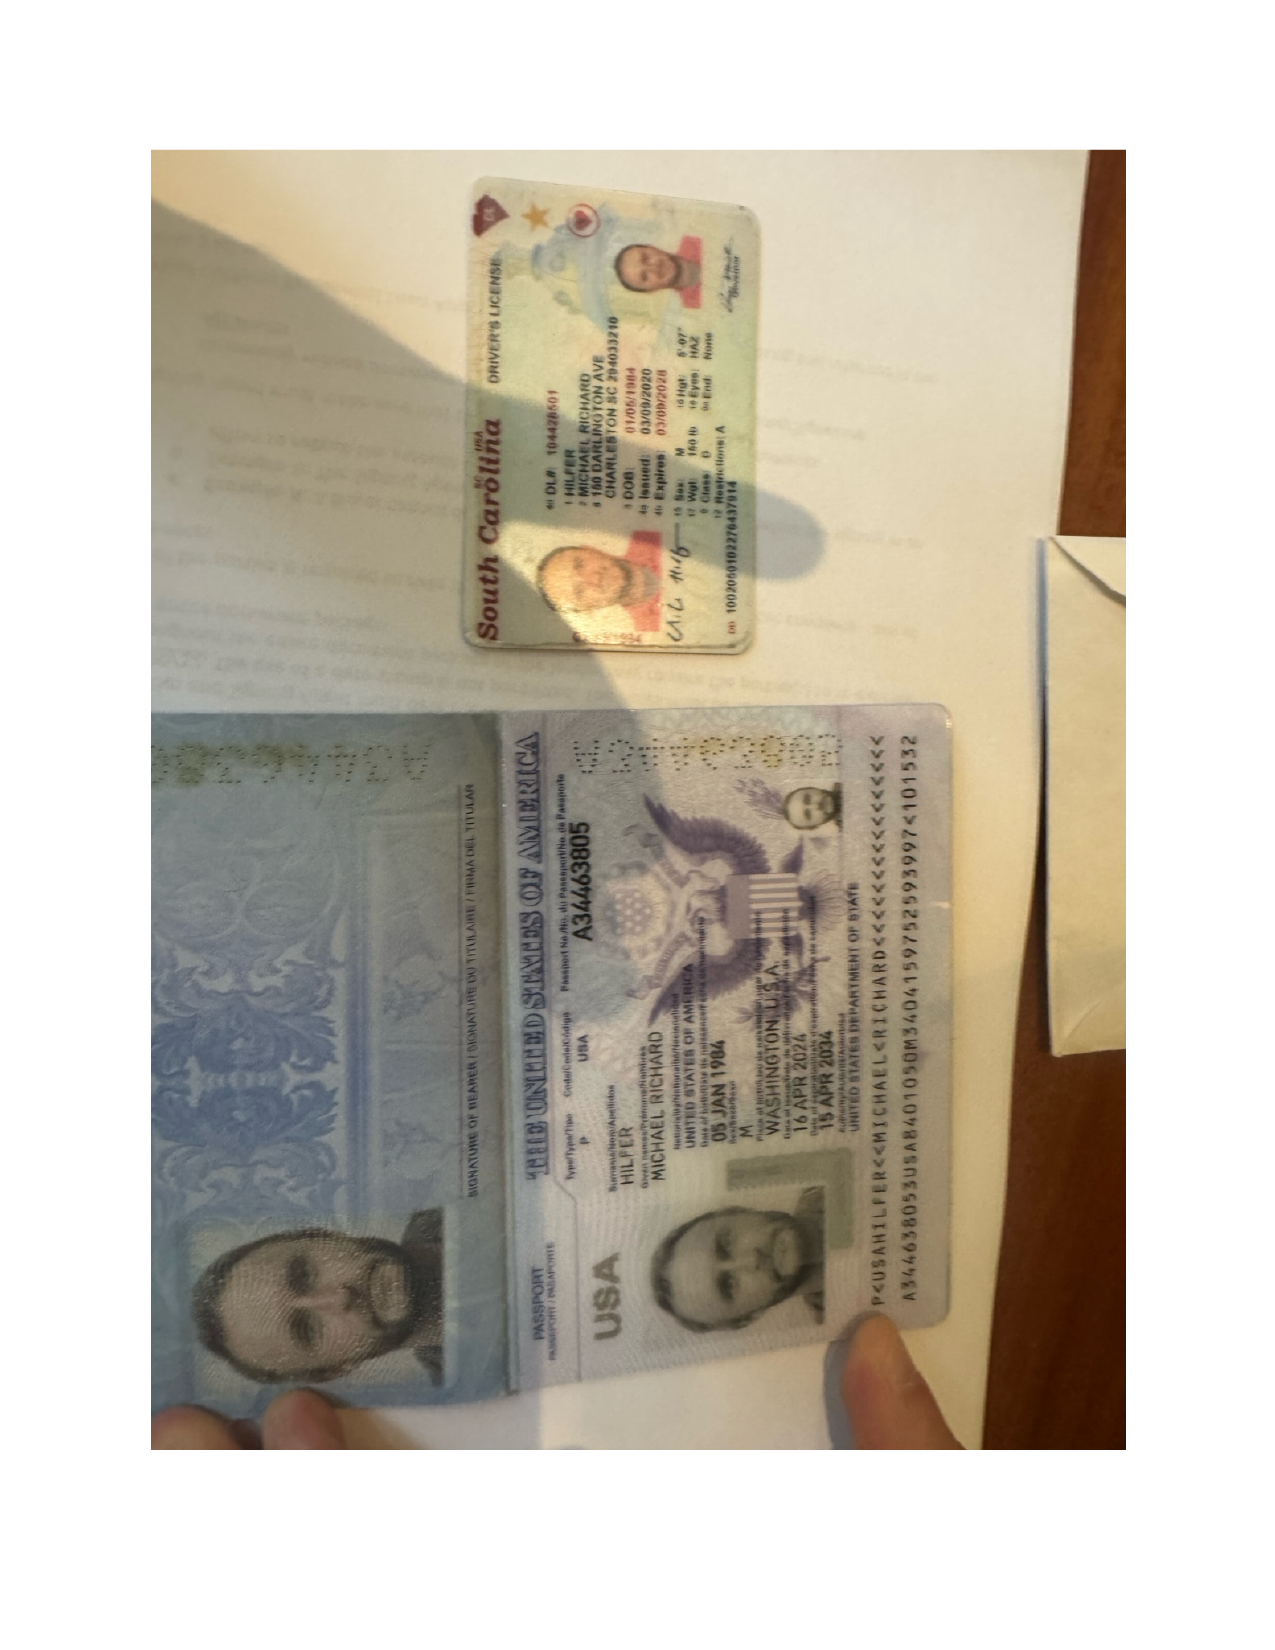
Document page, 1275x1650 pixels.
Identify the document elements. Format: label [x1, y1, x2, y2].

picture [152, 151, 1126, 1448]
